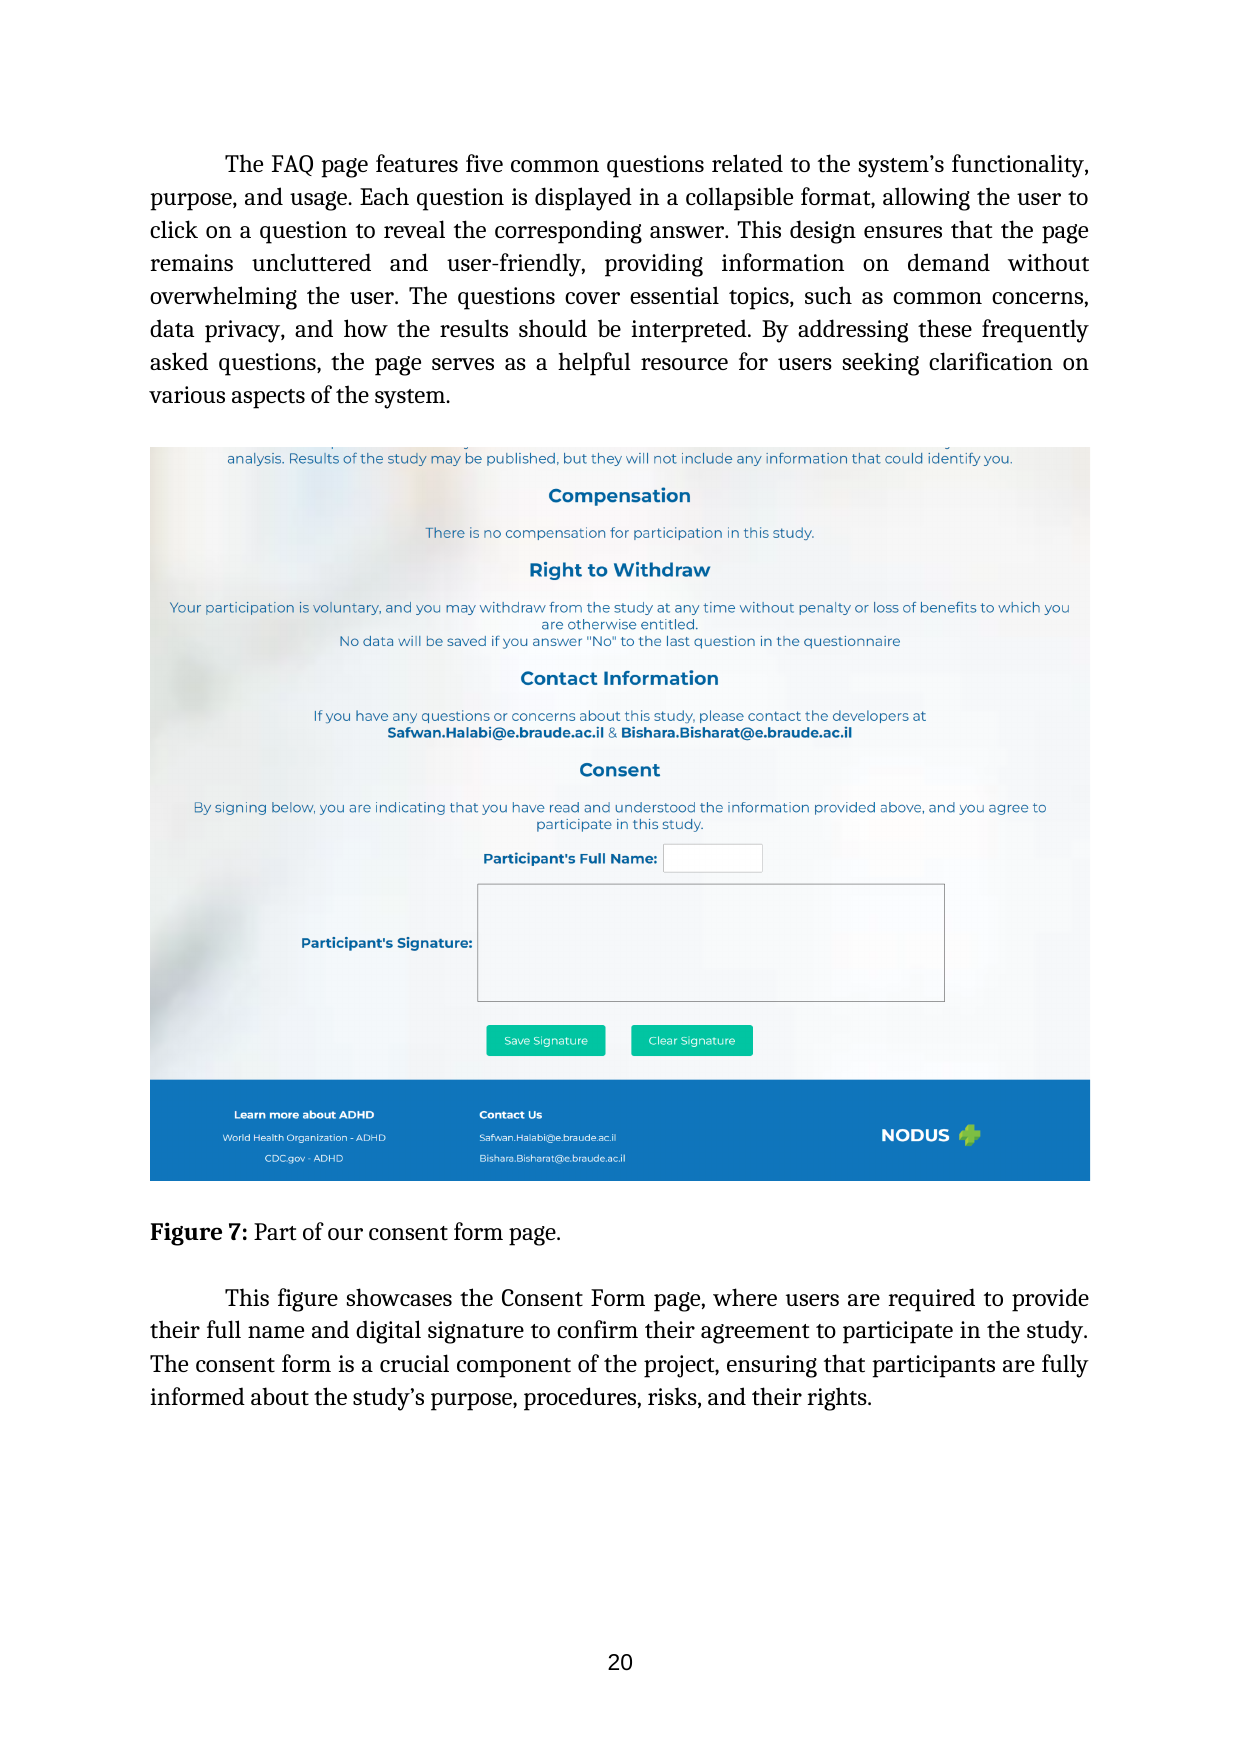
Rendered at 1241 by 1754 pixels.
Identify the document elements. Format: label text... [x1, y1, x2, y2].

text This figure showcases the Consent Form page, where users are required to provide their full name and digital signature to confirm their agreement to participate in the study. The consent form is a crucial component of the project, ensuring that participants are fully informed about the study’s purpose, procedures, risks, and their rights. [150, 1283, 1090, 1411]
text Figure 7: Part of our consent form page. [150, 1217, 1090, 1246]
picture [150, 447, 1091, 1181]
text The FAQ page features five common questions related to the system’s functionality, purpose, and usage. Each question is displayed in a collapsible format, allowing the user to click on a question to reveal the corresponding answer. This design ensures that the page remains uncluttered and user-friendly, providing information on demand without overwhelming the user. The questions cover essential topics, such as common concerns, data privacy, and how the results should be interpreted. By addressing these frequently asked questions, the page serves as a helpful resource for users seeking clarification on various aspects of the system. [150, 150, 1090, 410]
